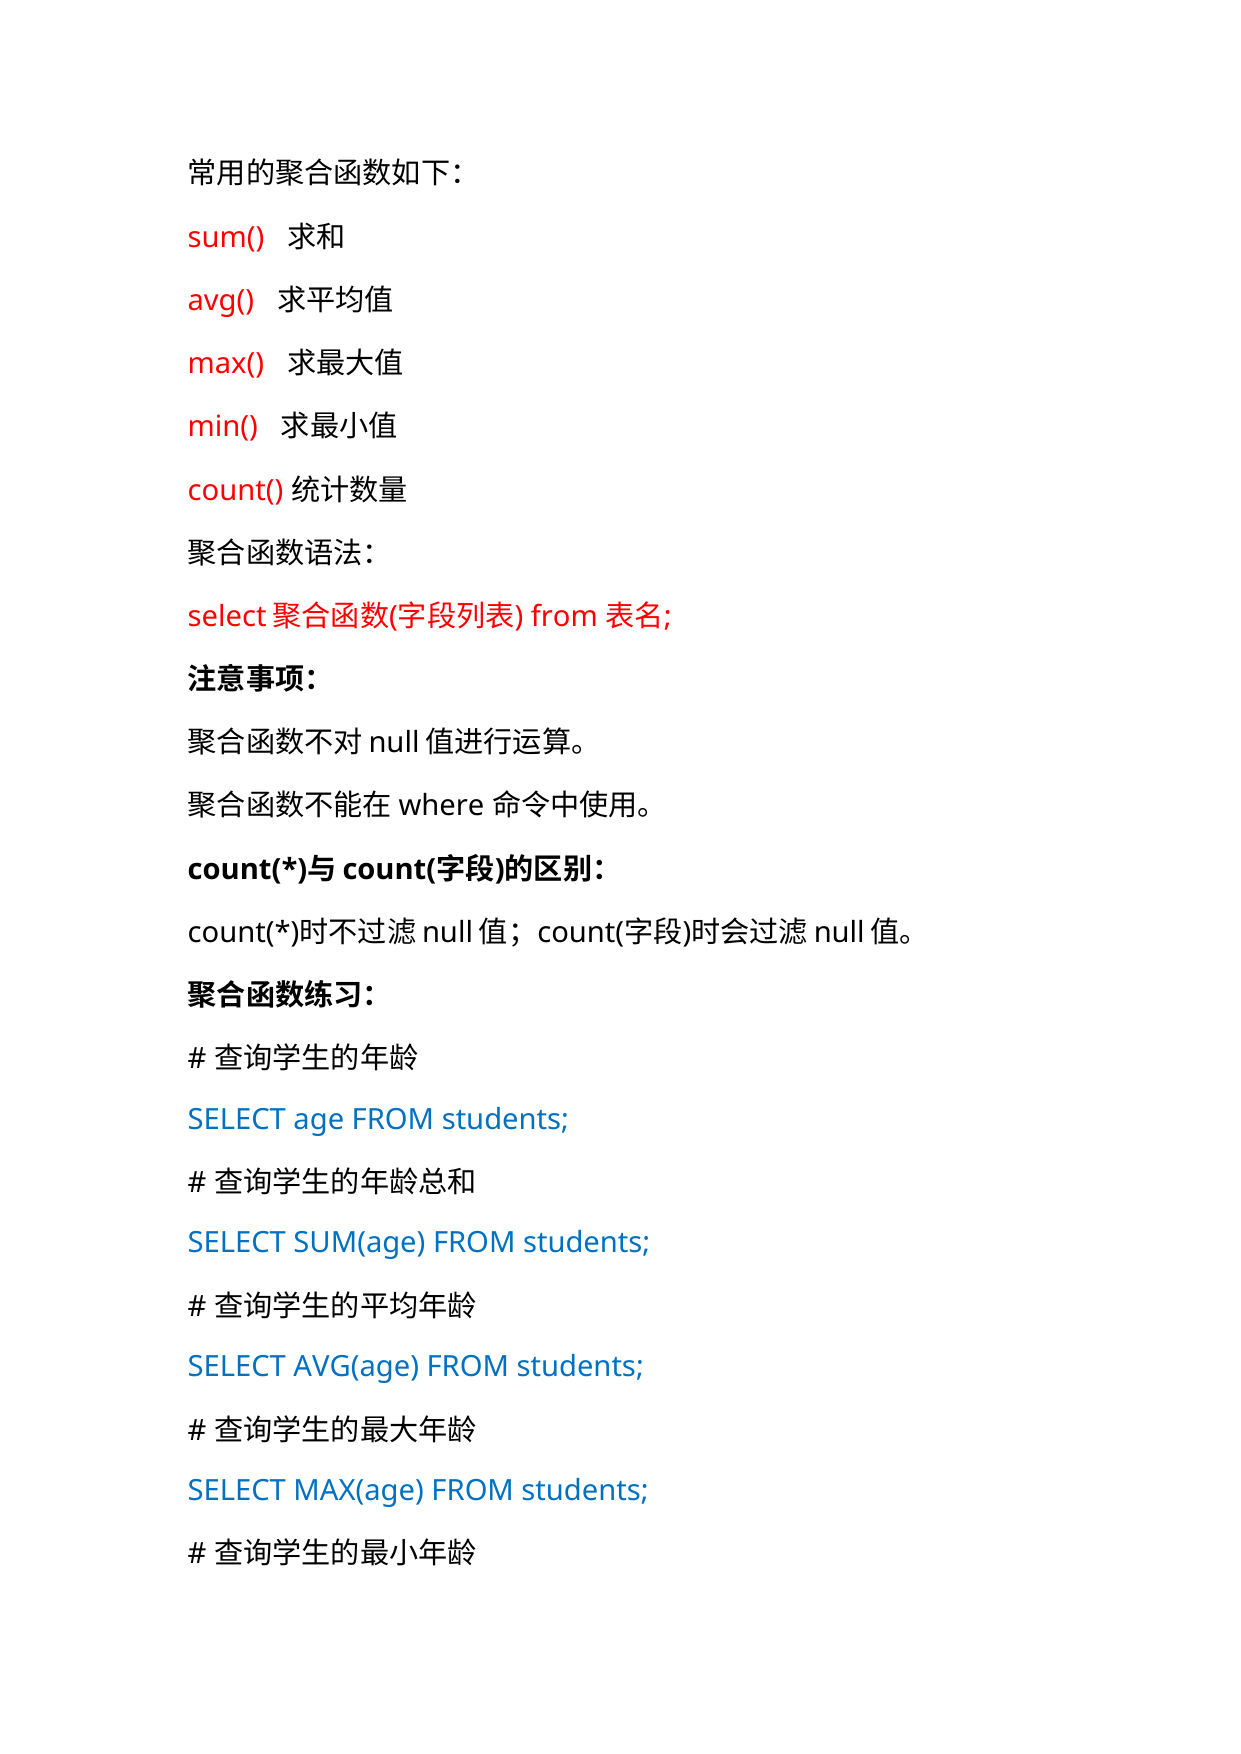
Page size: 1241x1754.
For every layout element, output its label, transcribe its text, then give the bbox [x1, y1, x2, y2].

text 聚合函数语法： [187, 529, 1053, 572]
text select聚合函数(字段列表) from 表名; [187, 592, 1053, 635]
text count(*)时不过滤null值；count(字段)时会过滤null值。 [187, 908, 1053, 951]
text 注意事项： [187, 656, 1053, 698]
text 常用的聚合函数如下： [187, 150, 1053, 192]
text # 查询学生的年龄总和 [187, 1158, 1053, 1201]
text sum() 求和 [187, 213, 1053, 256]
text 聚合函数不对null值进行运算。 [187, 719, 1053, 761]
text # 查询学生的平均年龄 [187, 1282, 1053, 1325]
text max() 求最大值 [187, 339, 1053, 382]
text avg() 求平均值 [187, 276, 1053, 319]
text 聚合函数不能在 where 命令中使用。 [187, 782, 1053, 824]
text 聚合函数练习： [187, 972, 1053, 1014]
text # 查询学生的年龄 [187, 1035, 1053, 1077]
text SELECT MAX(age) FROM students; [187, 1469, 1053, 1509]
text SELECT age FROM students; [187, 1098, 1053, 1138]
text count(*)与count(字段)的区别： [187, 845, 1053, 888]
text # 查询学生的最大年龄 [187, 1406, 1053, 1448]
text SELECT SUM(age) FROM students; [187, 1222, 1053, 1261]
text count() 统计数量 [187, 466, 1053, 508]
text min() 求最小值 [187, 403, 1053, 445]
text # 查询学生的最小年龄 [187, 1530, 1053, 1572]
text SELECT AVG(age) FROM students; [187, 1346, 1053, 1385]
